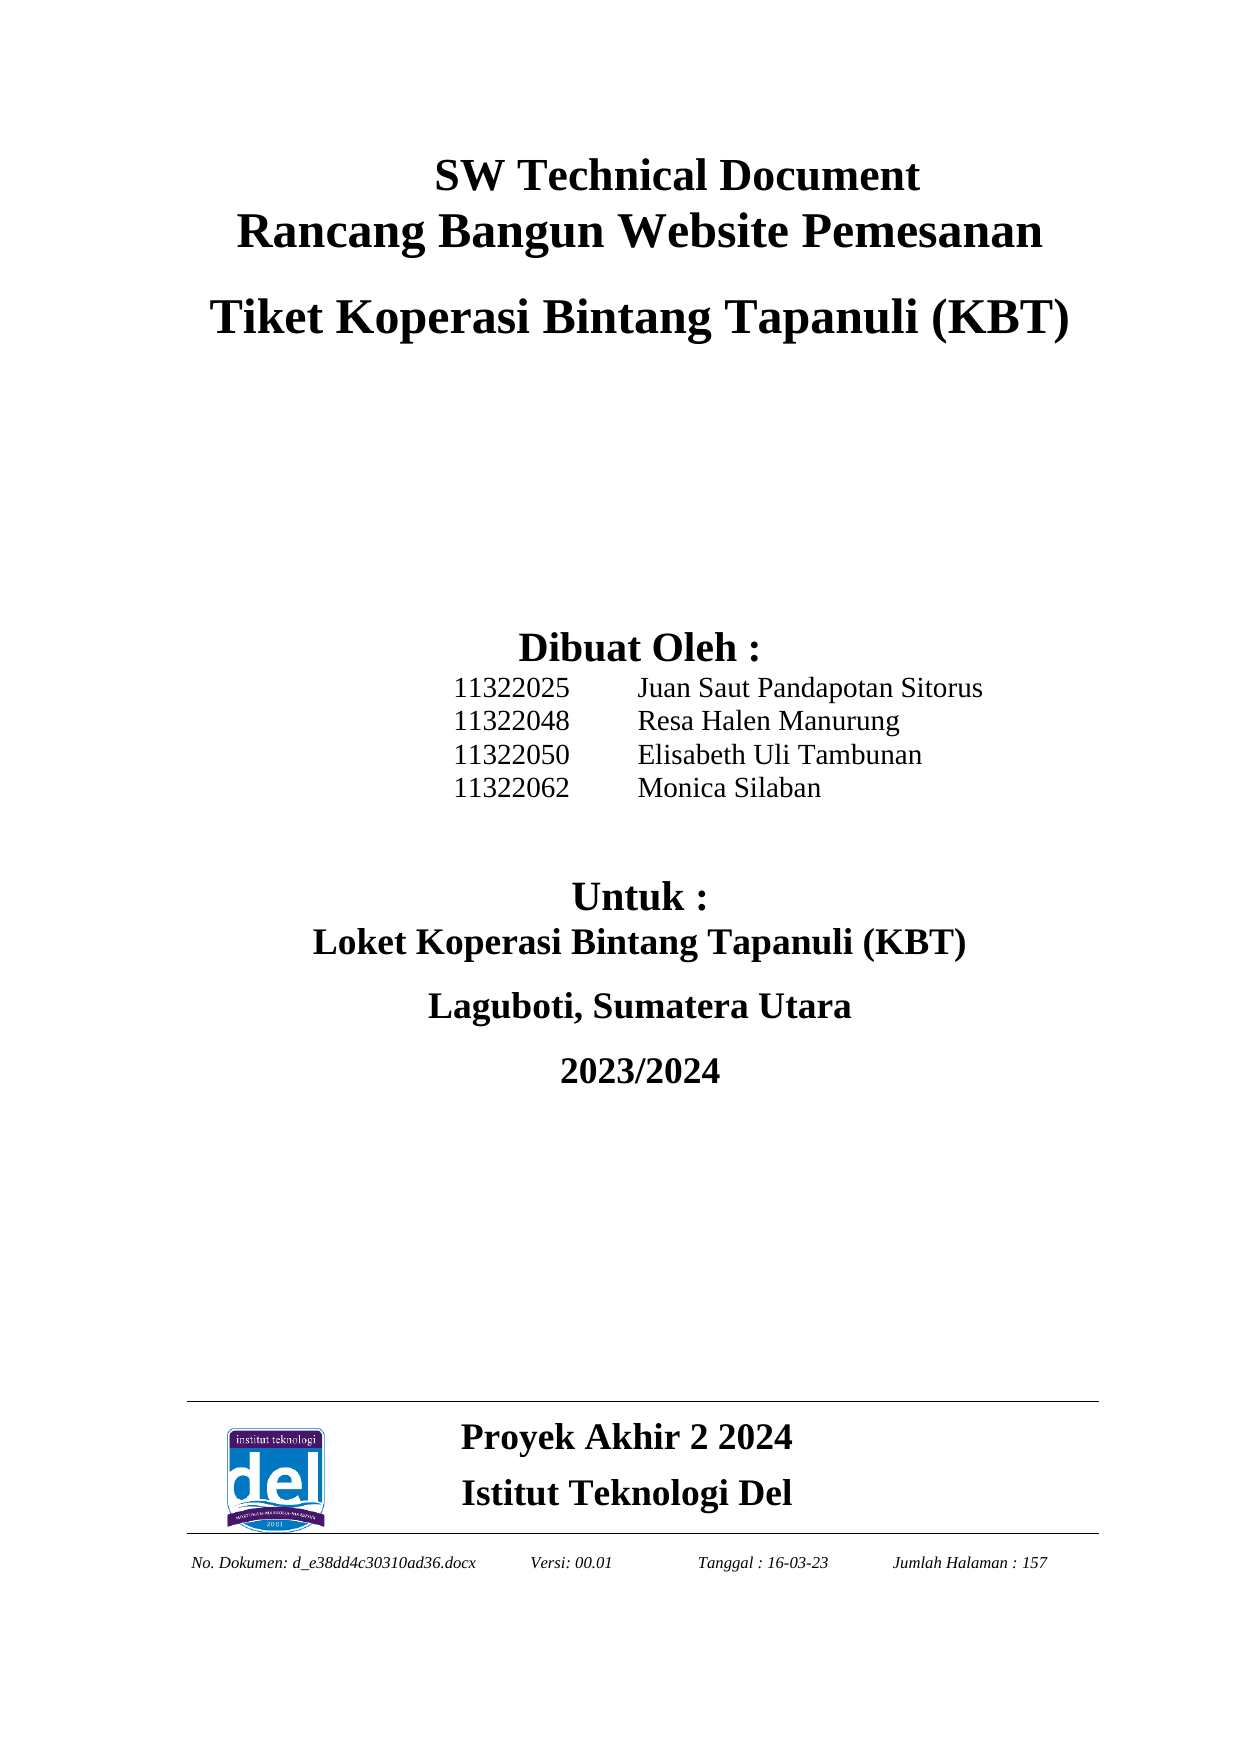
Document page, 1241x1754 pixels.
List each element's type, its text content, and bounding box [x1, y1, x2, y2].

subtitle Laguboti, Sumatera Utara [187, 984, 1092, 1027]
table_header Proyek Akhir 2 2024 Istitut Teknologi Del [361, 1402, 892, 1533]
title Dibuat Oleh : [187, 622, 1092, 670]
table_cell No. Dokumen: SW-PA2-05-2023 [180, 1533, 498, 1582]
subtitle 2023/2024 [187, 1048, 1092, 1092]
subtitle 11322050 Elisabeth Uli Tambunan [453, 737, 1092, 771]
table_cell Jumlah Halaman : 122 [881, 1534, 1098, 1582]
picture [221, 1426, 327, 1533]
title Rancang Bangun Website Pemesanan Tiket Koperasi Bintang Tapanuli (KBT) [187, 200, 1092, 344]
title Untuk : [187, 871, 1092, 919]
title SW Technical Document [187, 148, 1092, 200]
table_header [187, 1402, 361, 1533]
table_header [893, 1402, 1098, 1533]
table_cell Tanggal : 16-03-23 [646, 1534, 881, 1582]
subtitle 11322062 Monica Silaban [453, 771, 1092, 804]
subtitle 11322048 Resa Halen Manurung [453, 703, 1092, 737]
subtitle 11322025 Juan Saut Pandapotan Sitorus [453, 670, 1092, 703]
table_cell Versi: 00.01 [498, 1534, 646, 1582]
subtitle Loket Koperasi Bintang Tapanuli (KBT) [187, 919, 1092, 962]
